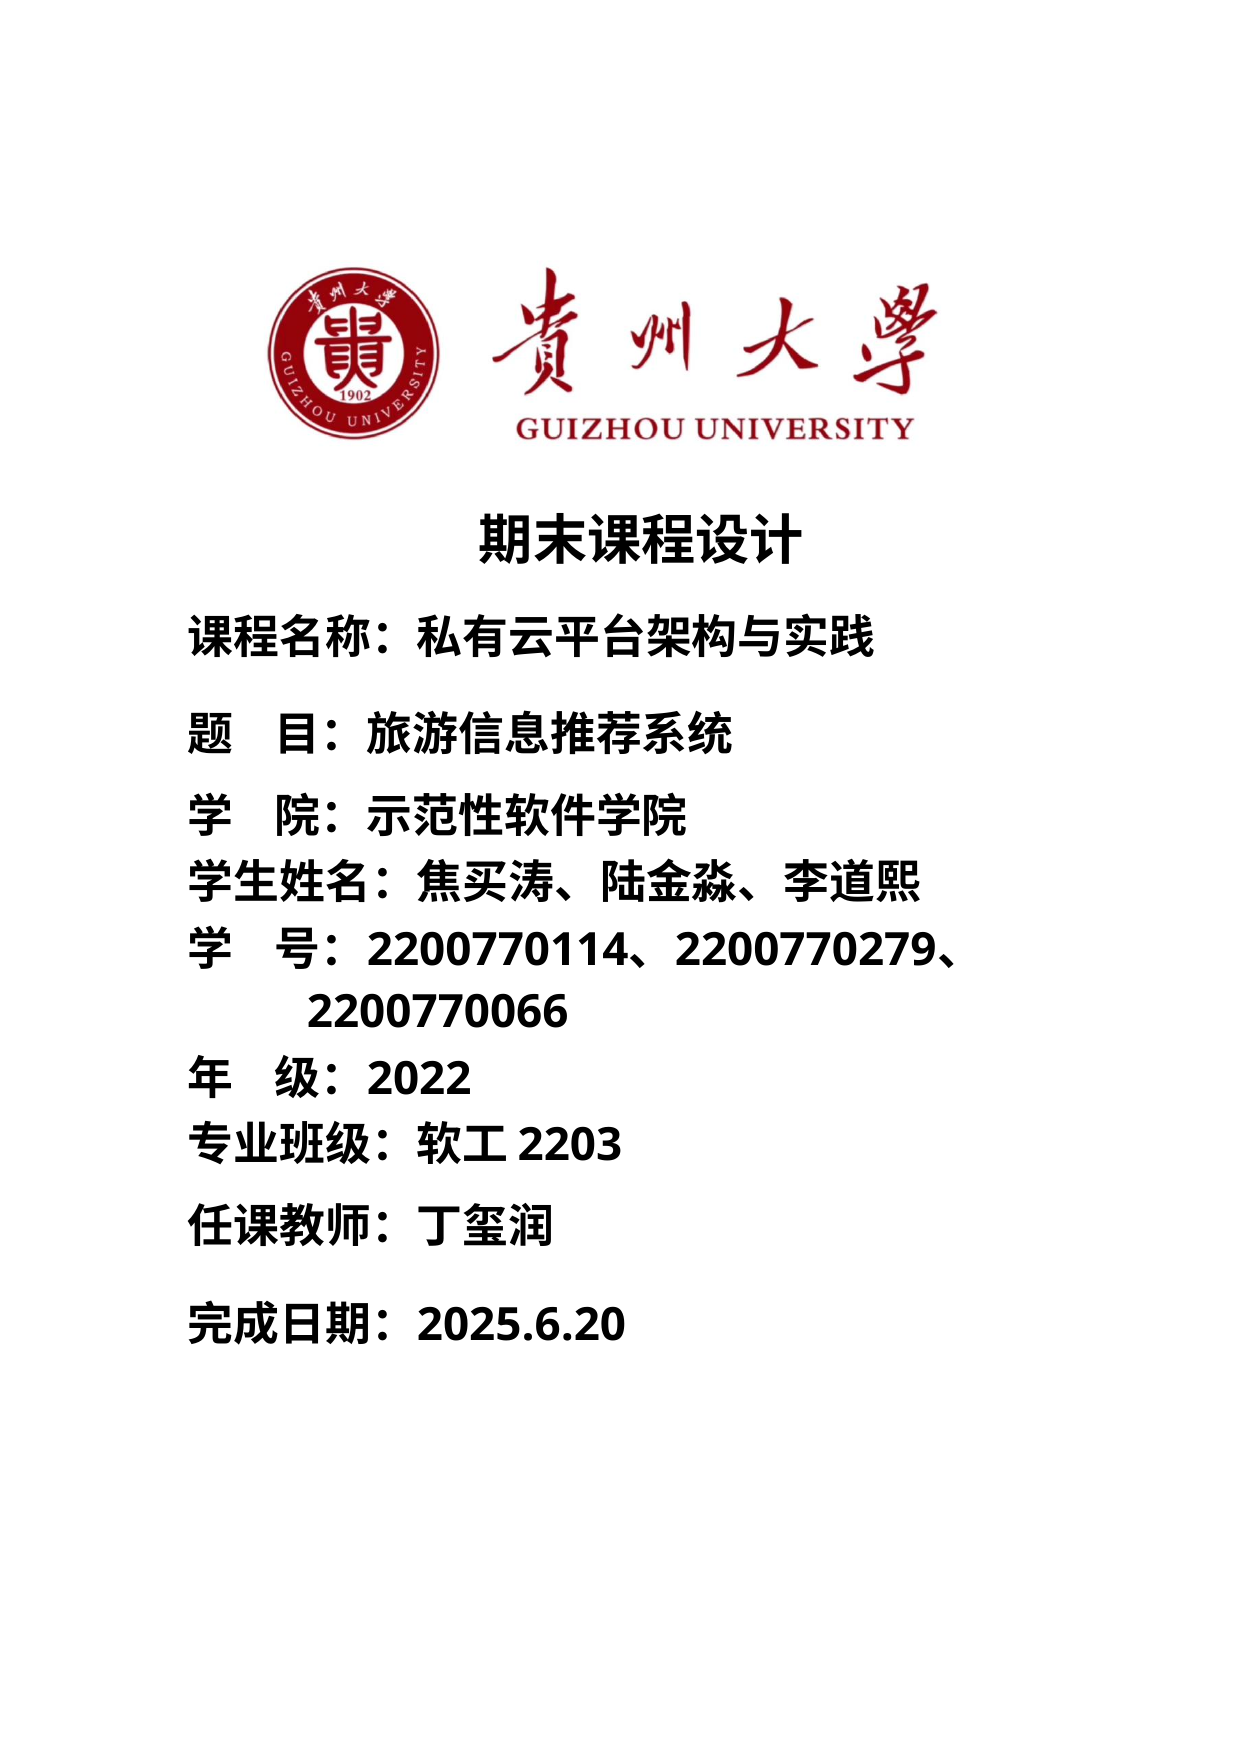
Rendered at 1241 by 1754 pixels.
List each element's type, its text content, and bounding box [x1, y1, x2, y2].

text 期末课程设计 [187, 487, 1053, 584]
text 任课教师：丁玺润 [187, 1174, 1053, 1272]
text 学生姓名：焦买涛、陆金淼、李道熙 [187, 846, 1053, 912]
text 课程名称：私有云平台架构与实践 [187, 584, 1053, 682]
text 年 级：2022 [187, 1041, 1053, 1108]
text 2200770066 [187, 979, 1053, 1041]
picture [245, 227, 995, 462]
text 专业班级：软工2203 [187, 1108, 1053, 1174]
text 题 目：旅游信息推荐系统 [187, 682, 1053, 779]
text 学 号：2200770114、2200770279、 [187, 912, 1053, 979]
text 完成日期：2025.6.20 [187, 1272, 1053, 1369]
text 学 院：示范性软件学院 [187, 779, 1053, 846]
